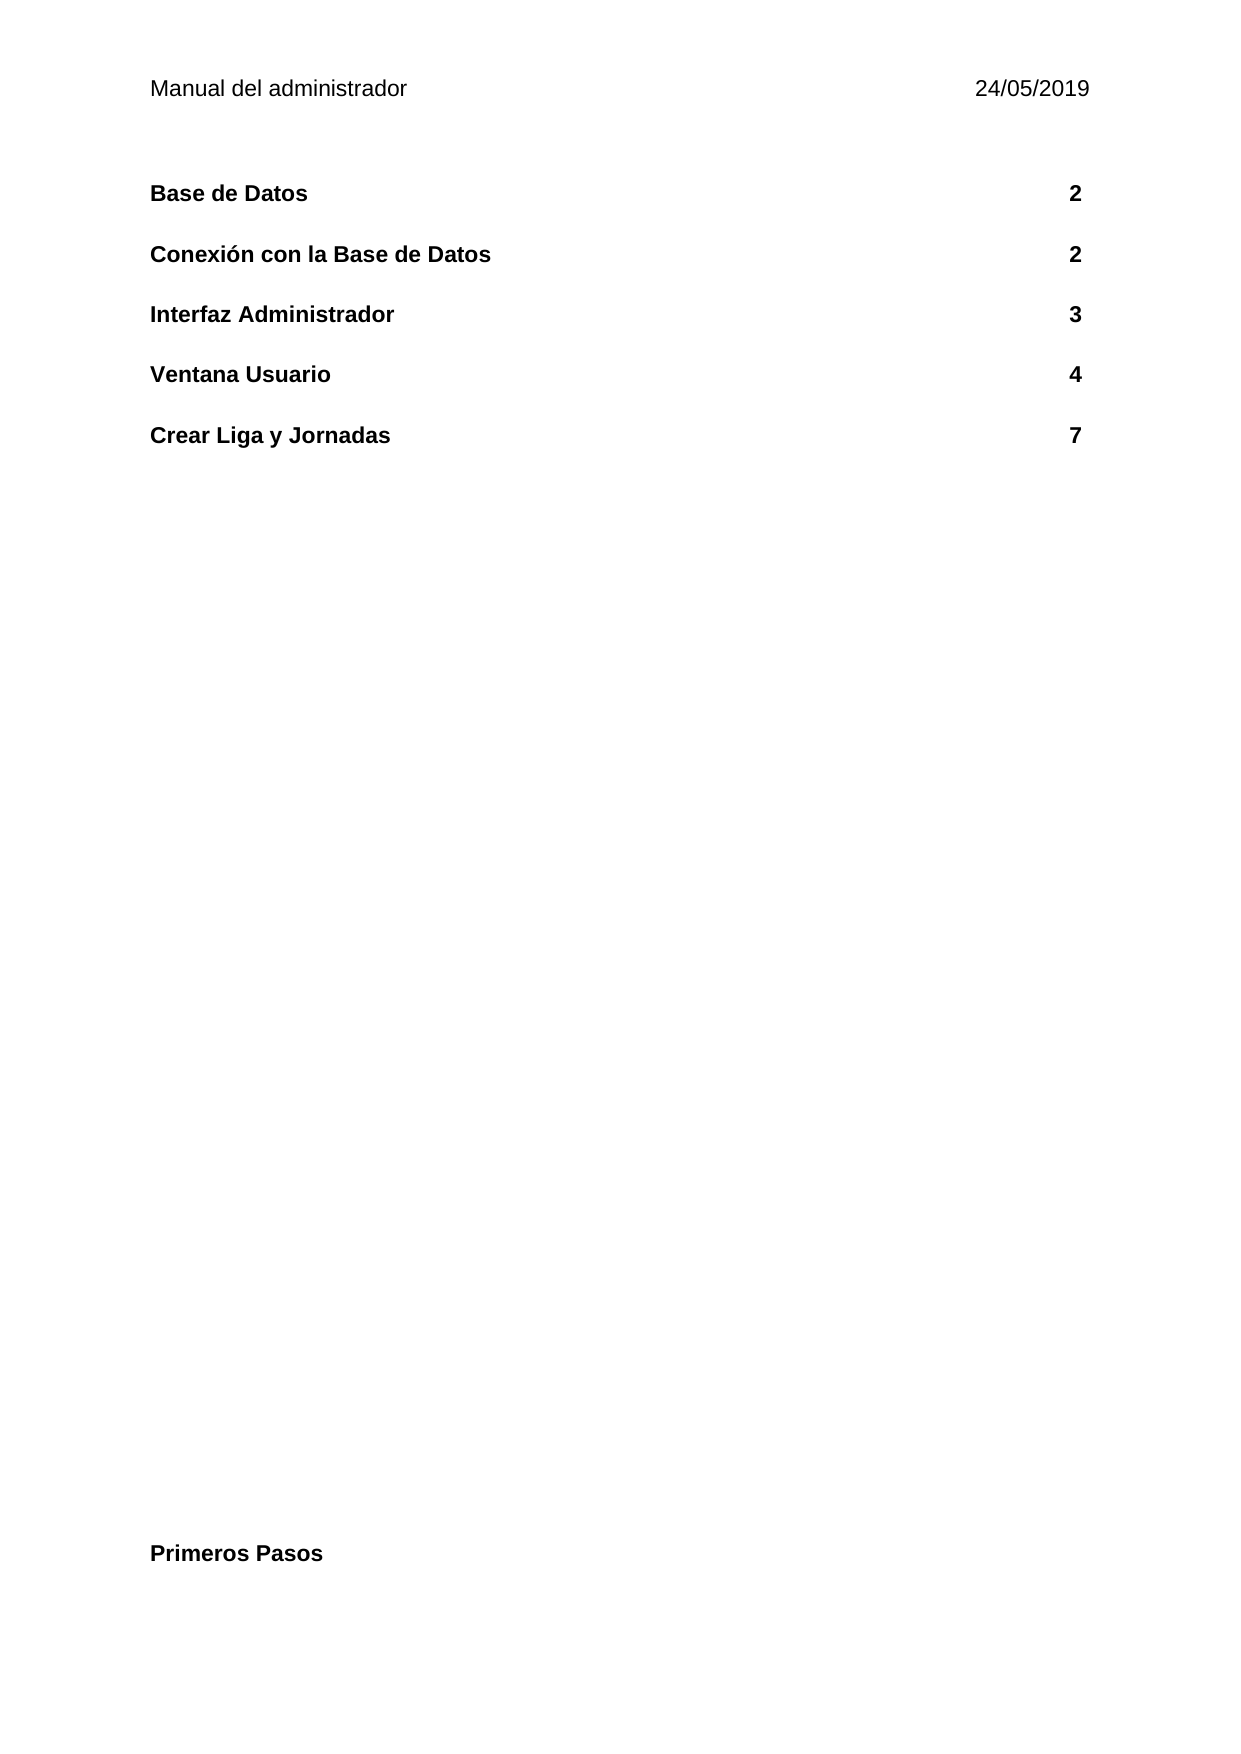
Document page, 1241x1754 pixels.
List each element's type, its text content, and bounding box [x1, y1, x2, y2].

text Primeros Pasos [150, 1539, 1090, 1566]
